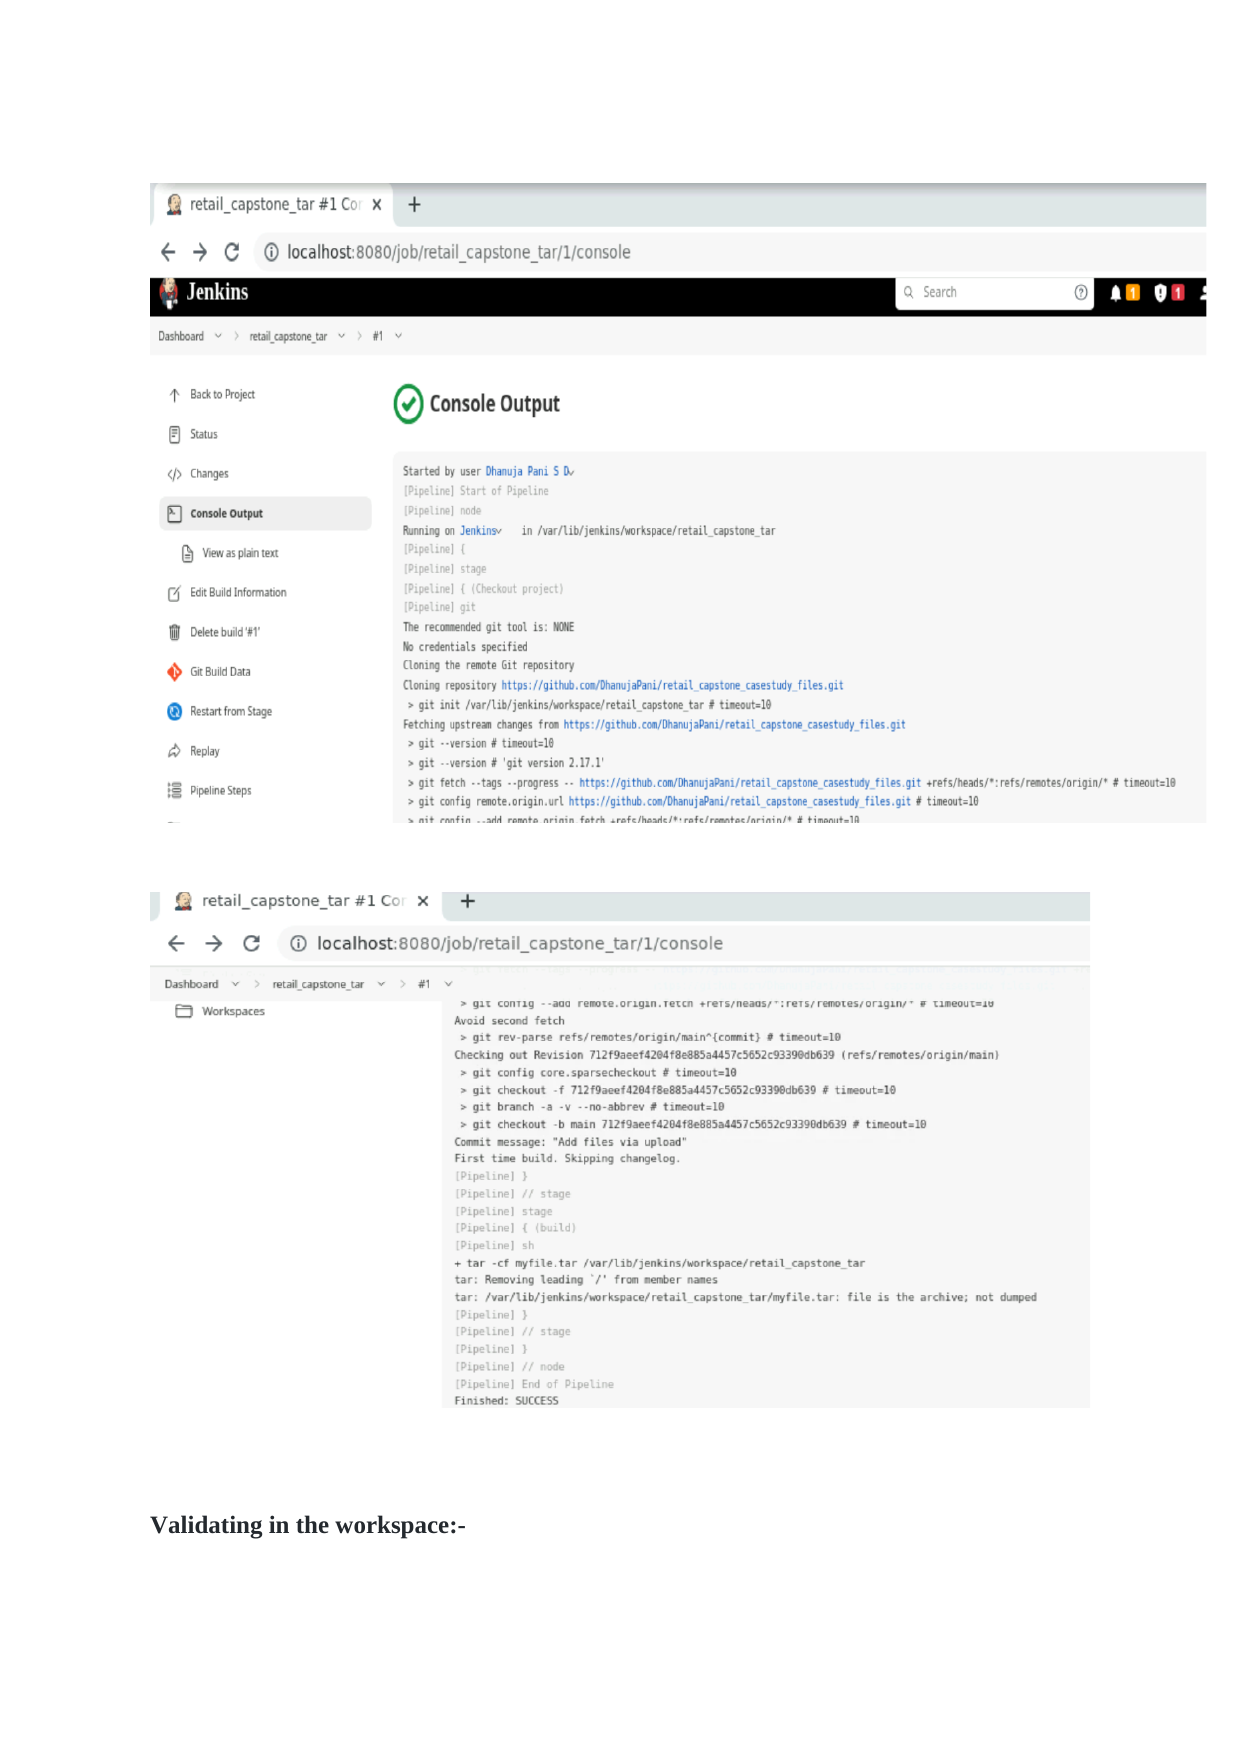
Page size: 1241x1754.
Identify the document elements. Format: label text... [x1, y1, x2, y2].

text Validating in the workspace:- [150, 1510, 1090, 1539]
picture [150, 892, 1091, 1408]
picture [150, 183, 1207, 823]
